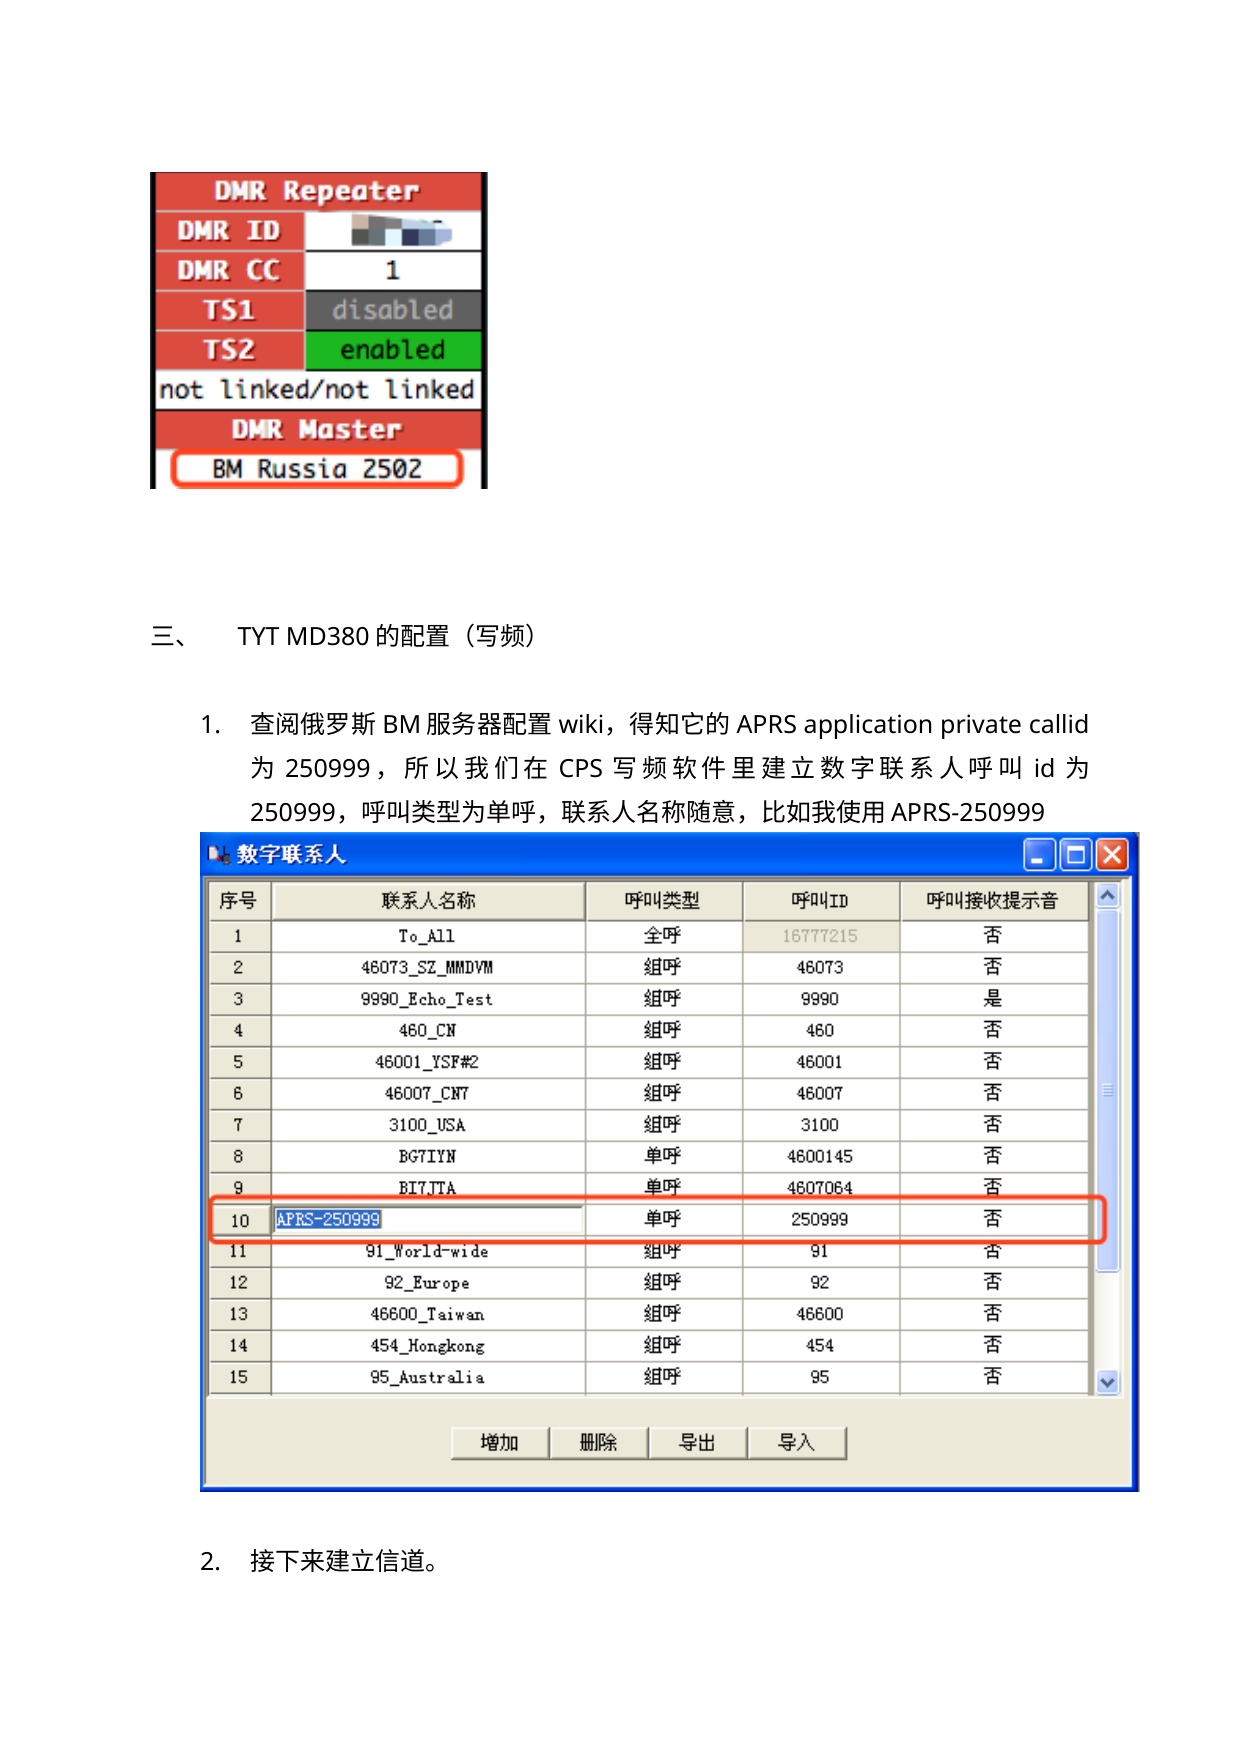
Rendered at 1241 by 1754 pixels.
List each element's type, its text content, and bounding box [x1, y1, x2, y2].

list 查阅俄罗斯BM服务器配置wiki，得知它的APRS application private callid为250999，所以我们在CPS写频软件里建立数字联系人呼叫id为250999，呼叫类型为单呼，联系人名称随意，比如我使用APRS-250999 [200, 701, 1090, 832]
list 接下来建立信道。 [200, 1538, 1090, 1582]
list TYT MD380的配置（写频） [150, 613, 1090, 657]
picture [150, 172, 488, 489]
picture [200, 832, 1140, 1492]
